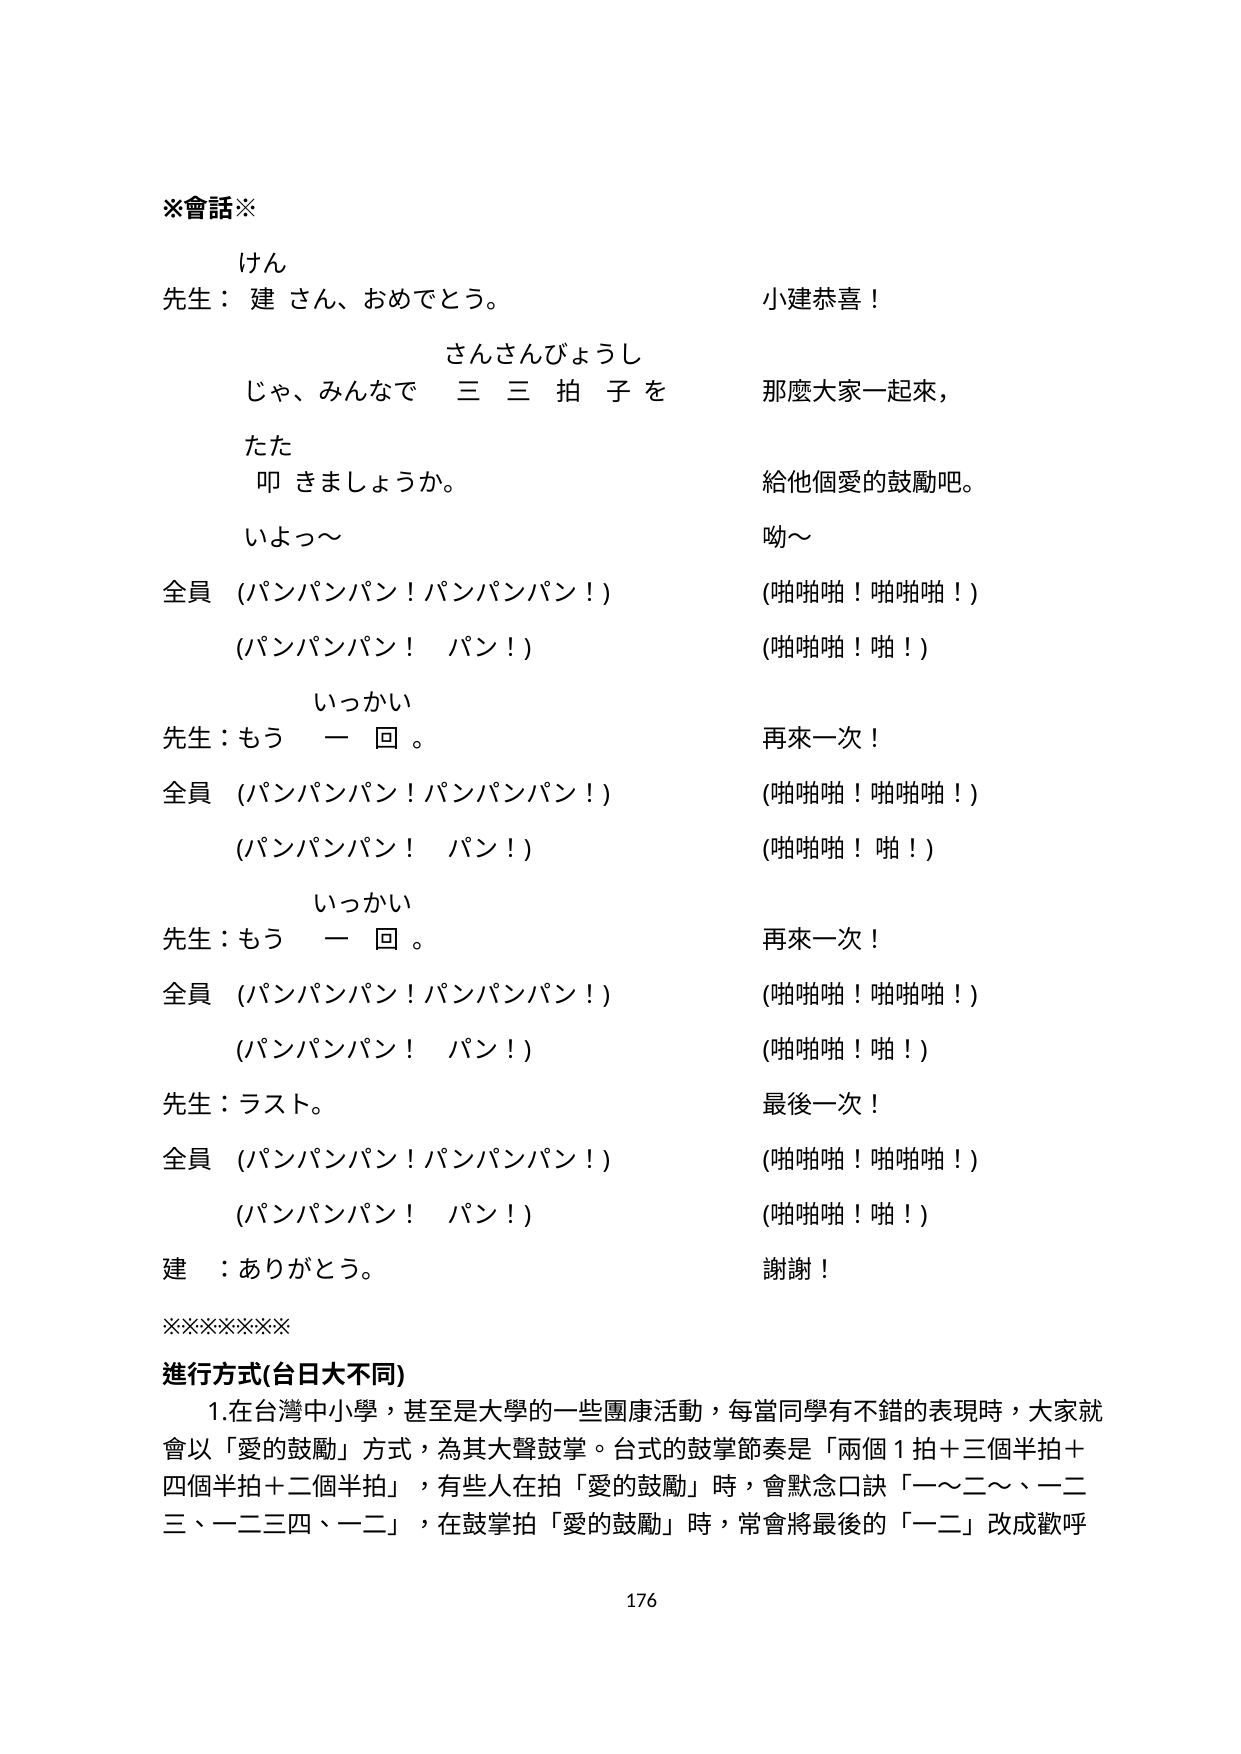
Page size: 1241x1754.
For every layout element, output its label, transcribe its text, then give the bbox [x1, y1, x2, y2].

text (パンパンパン！ パン！) (啪啪啪！ 啪！) [162, 829, 1107, 865]
text (パンパンパン！ パン！) (啪啪啪！啪！) [162, 627, 1107, 664]
text 全員 (パンパンパン！パンパンパン！) (啪啪啪！啪啪啪！) [162, 1140, 1107, 1176]
text いよっ～ 呦～ [162, 517, 1107, 554]
text 先生：さん、おめでとう。 小建恭喜！ [162, 244, 1107, 316]
text 進行方式(台日大不同) [162, 1353, 1107, 1391]
text きましょうか。 給他個愛的鼓勵吧。 [162, 426, 1107, 499]
text 全員 (パンパンパン！パンパンパン！) (啪啪啪！啪啪啪！) [162, 975, 1107, 1011]
text 先生：もう 。 再來一次！ [162, 884, 1107, 956]
text 先生：もう 。 再來一次！ [162, 682, 1107, 755]
text ※會話※ [162, 187, 1107, 225]
text (パンパンパン！ パン！) (啪啪啪！啪！) [162, 1030, 1107, 1066]
text 全員 (パンパンパン！パンパンパン！) (啪啪啪！啪啪啪！) [162, 774, 1107, 810]
text じゃ、みんなで を 那麼大家一起來， [162, 335, 1107, 407]
text 先生：ラスト。 最後一次！ [162, 1085, 1107, 1121]
text ※※※※※※※ [162, 1311, 1107, 1341]
text (パンパンパン！ パン！) (啪啪啪！啪！) [162, 1195, 1107, 1231]
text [162, 1391, 1107, 1541]
text 全員 (パンパンパン！パンパンパン！) (啪啪啪！啪啪啪！) [162, 572, 1107, 609]
text 建 ：ありがとう。 謝謝！ [162, 1250, 1107, 1286]
